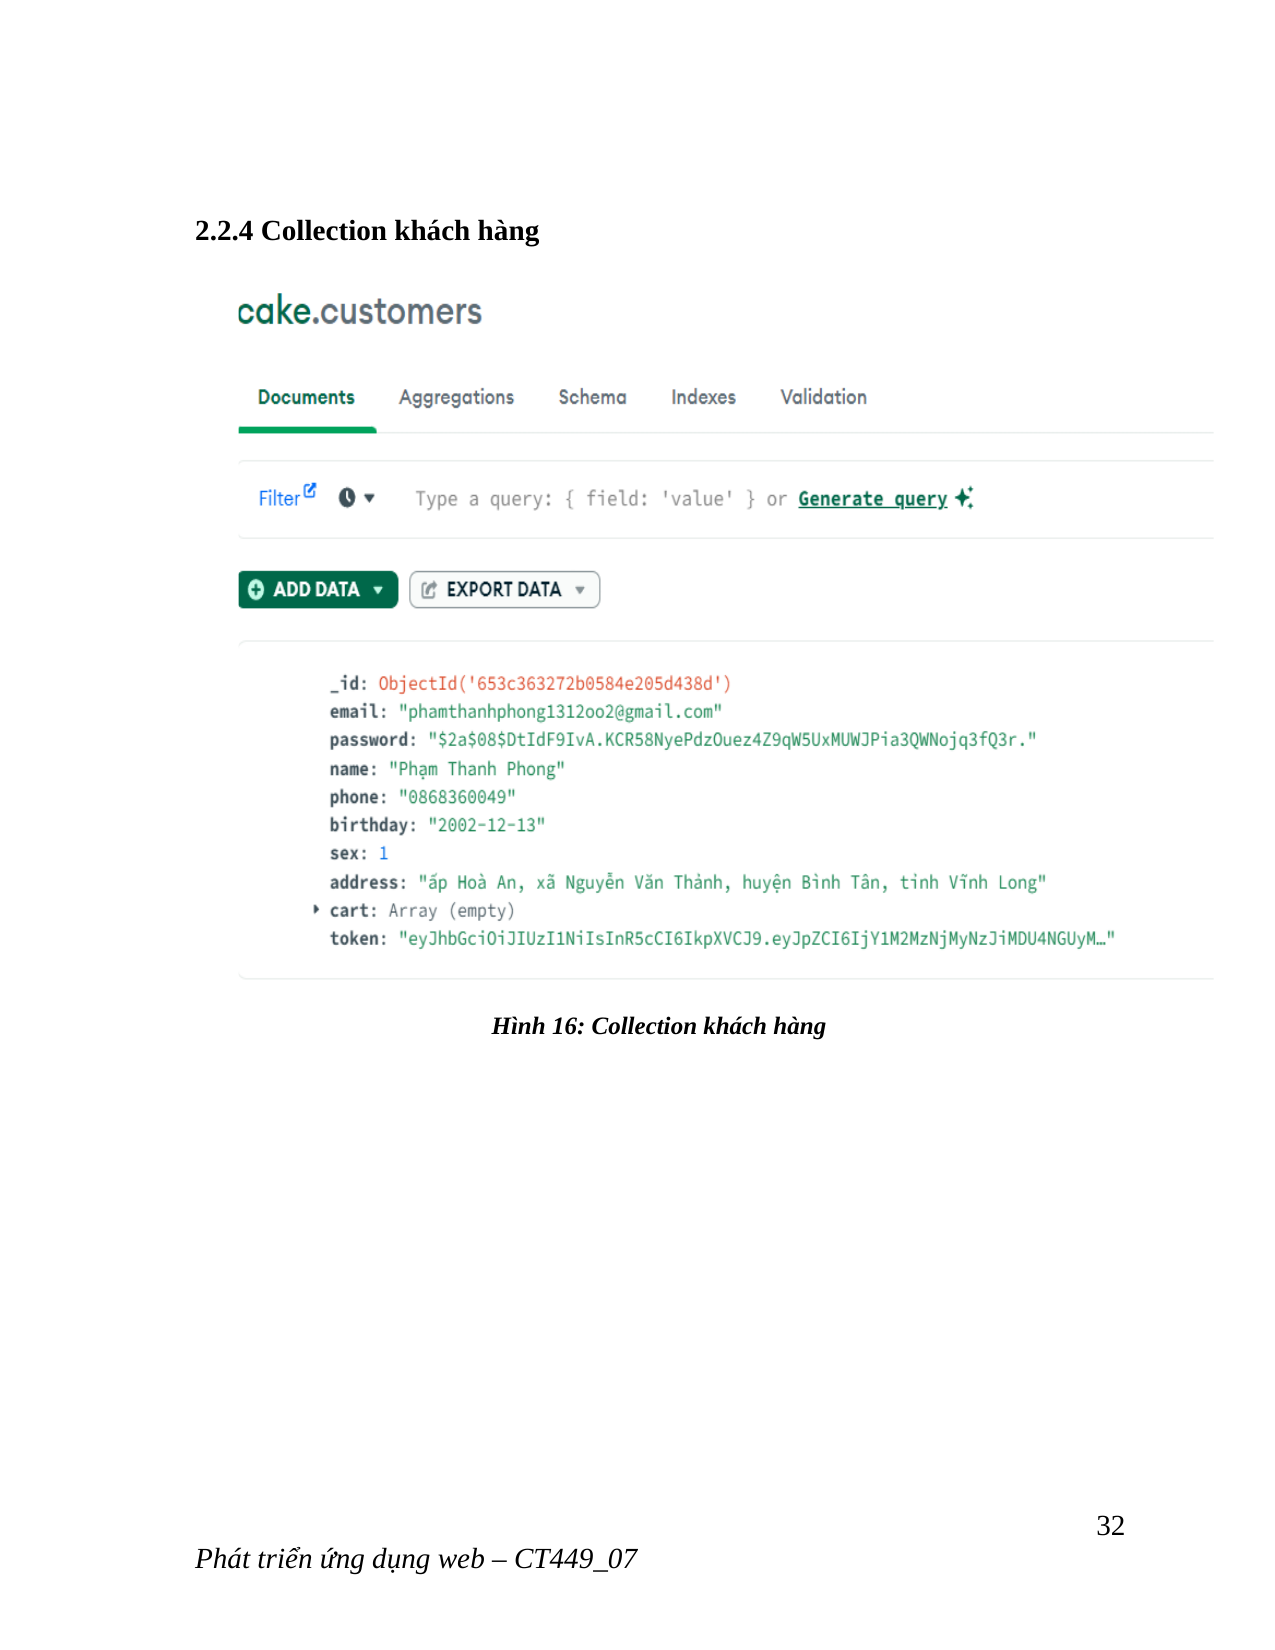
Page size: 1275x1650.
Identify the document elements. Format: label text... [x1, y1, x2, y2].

subtitle 2.2.4 Collection khách hàng [195, 213, 1125, 247]
picture [238, 277, 1214, 981]
text Hình 16: Collection khách hàng [195, 1011, 1125, 1039]
